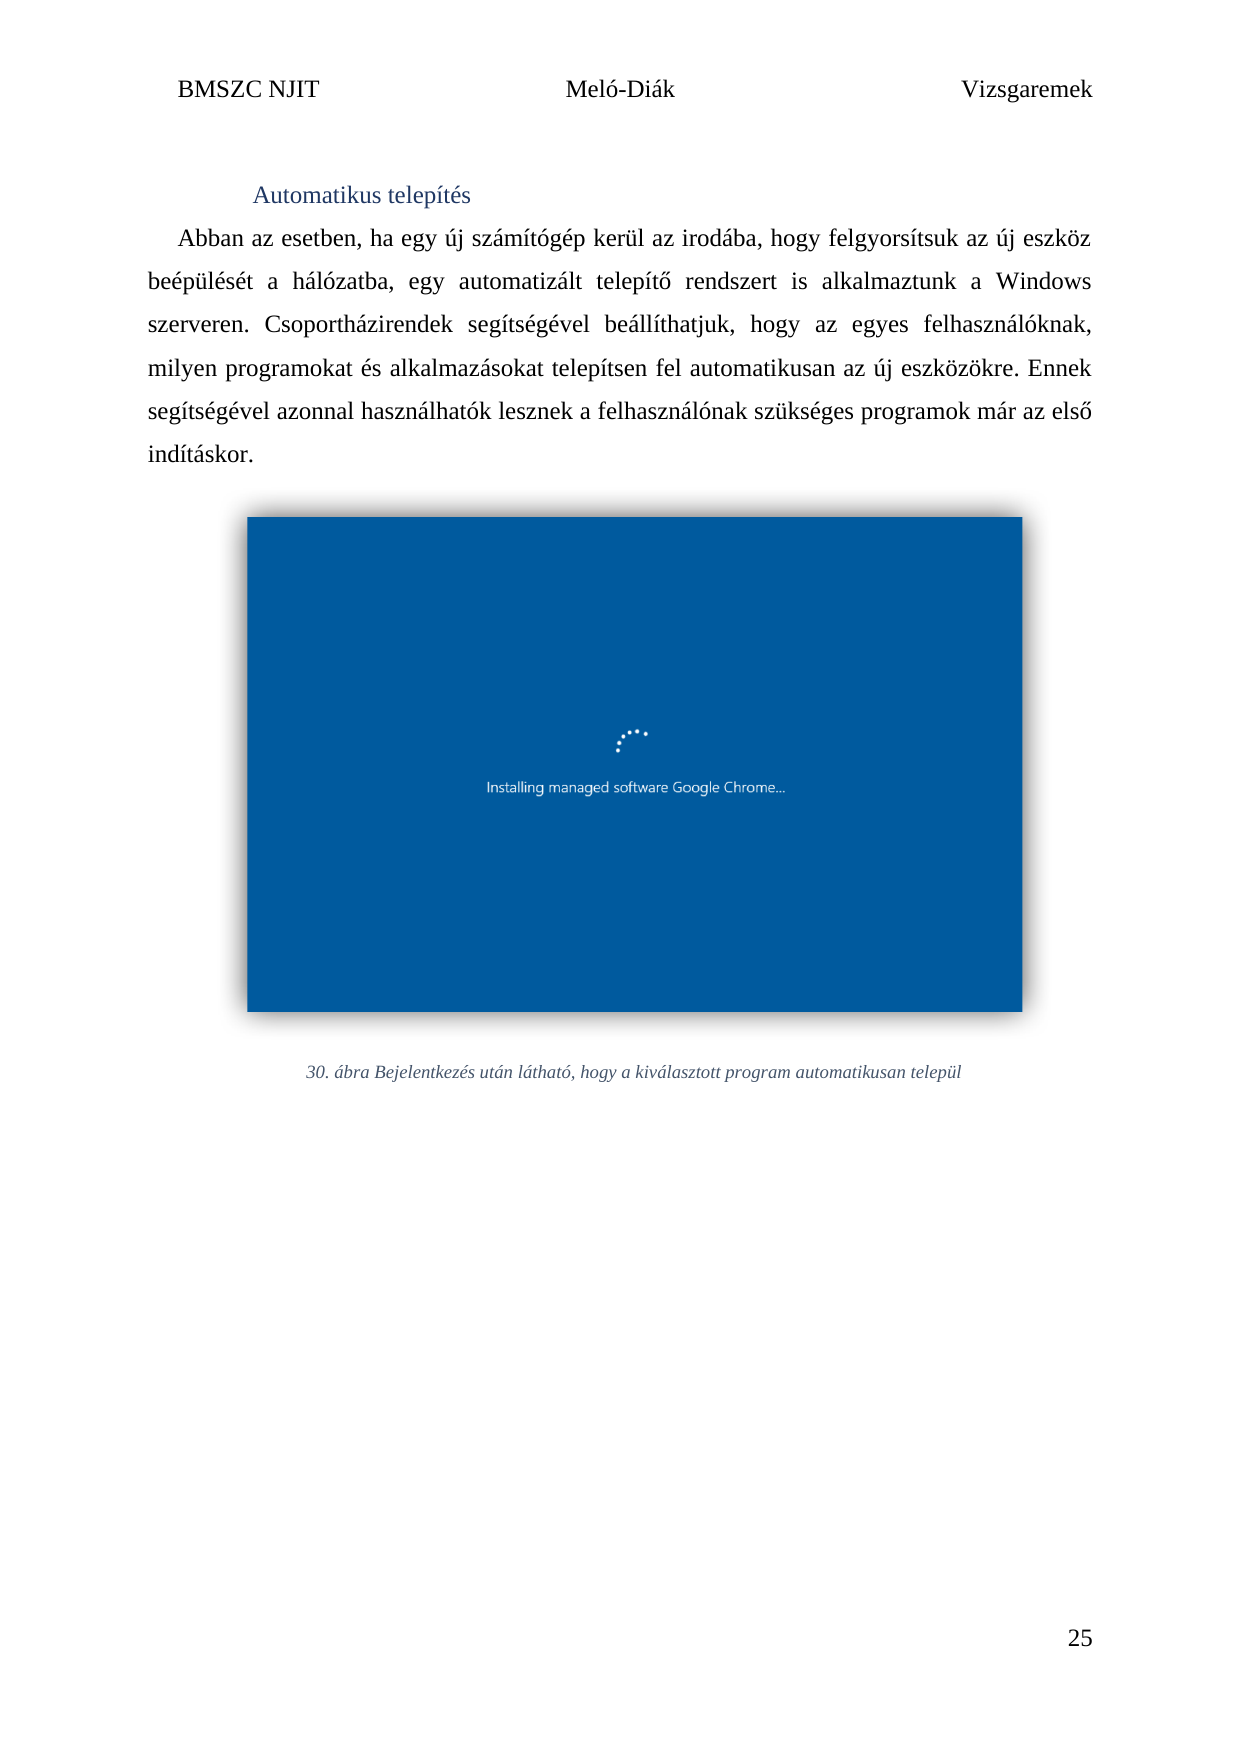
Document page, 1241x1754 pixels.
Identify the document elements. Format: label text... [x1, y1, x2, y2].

text 30. ábra Bejelentkezés után látható, hogy a kiválasztott program automatikusan települ [148, 1061, 1093, 1083]
text Abban az esetben, ha egy új számítógép kerül az irodába, hogy felgyorsítsuk az új eszköz beépülését a hálózatba, egy automatizált telepítő rendszert is alkalmaztunk a Windows szerveren. Csoportházirendek segítségével beállíthatjuk, hogy az egyes felhasználóknak, milyen programokat és alkalmazásokat telepítsen fel automatikusan az új eszközökre. Ennek segítségével azonnal használhatók lesznek a felhasználónak szükséges programok már az első indításkor. [148, 223, 1093, 468]
picture [247, 517, 1023, 1012]
subtitle Automatikus telepítés [209, 180, 1093, 209]
